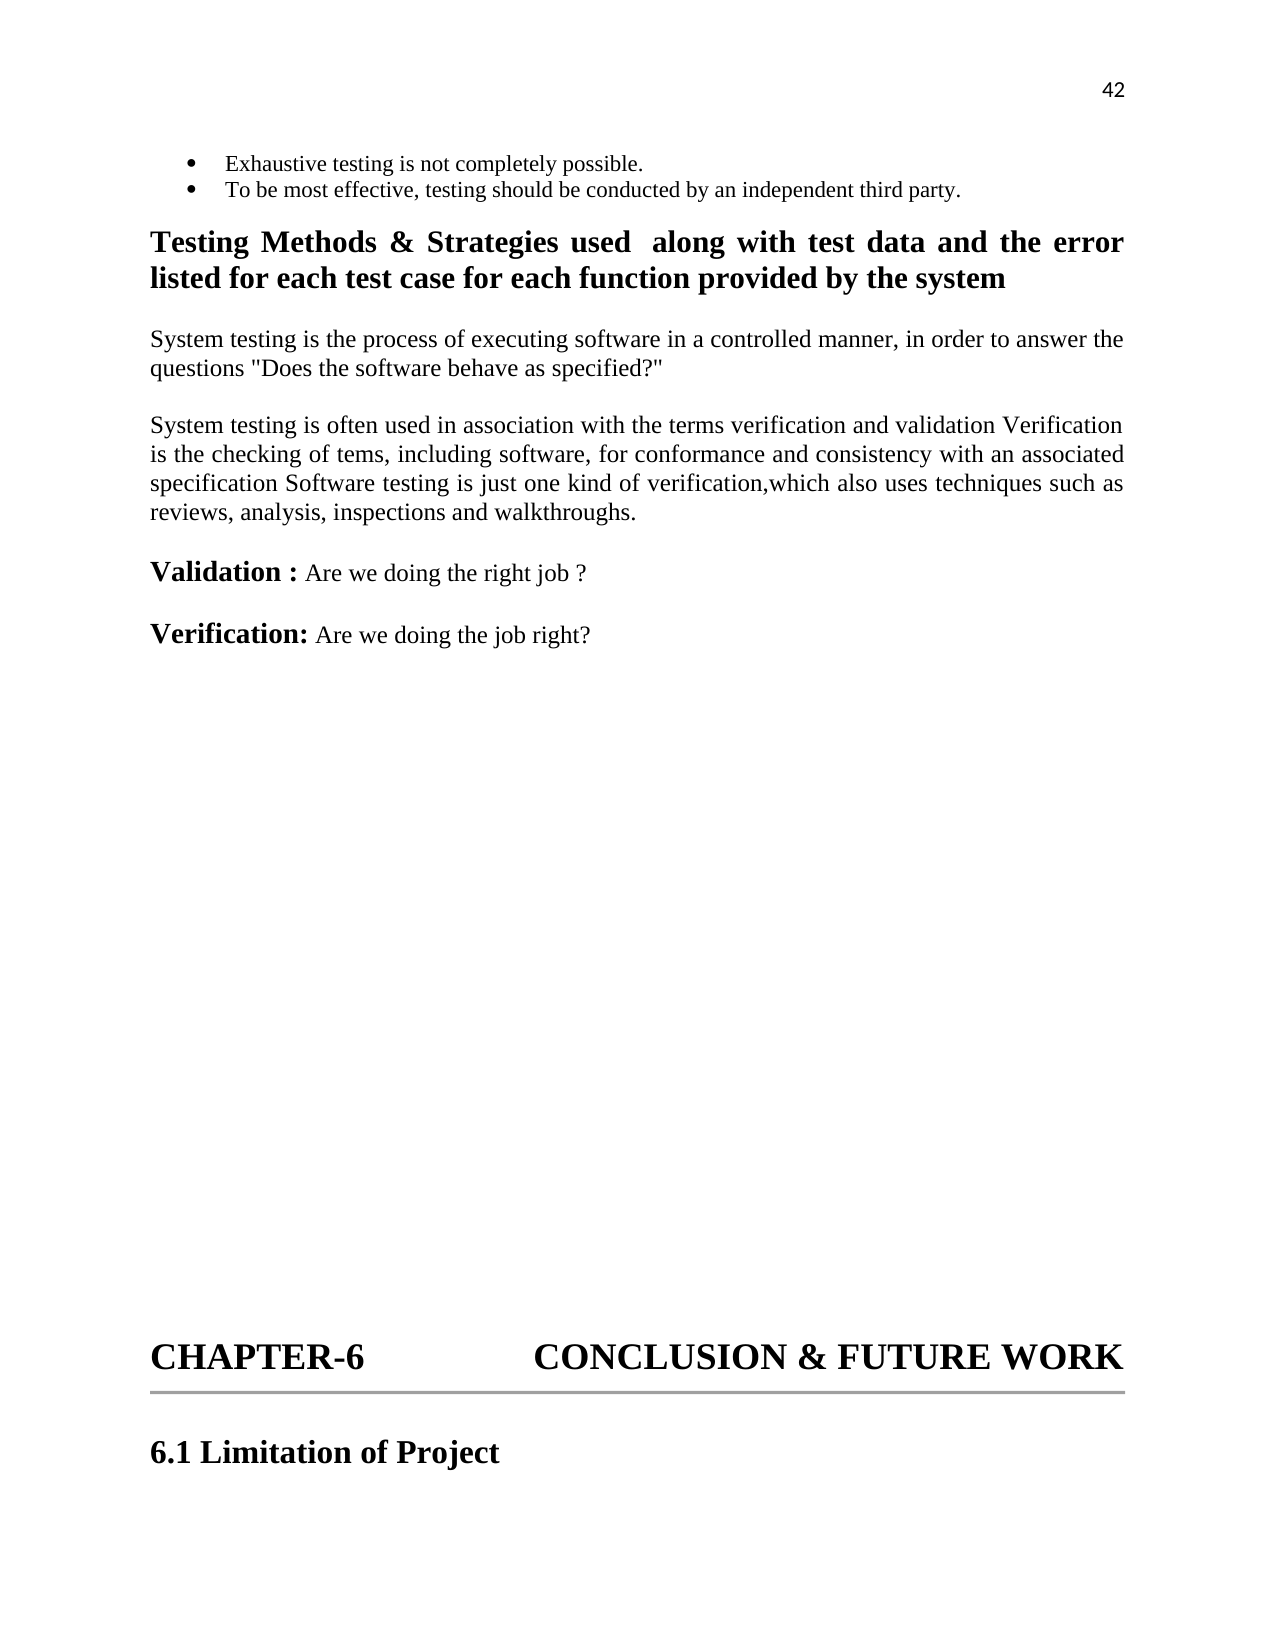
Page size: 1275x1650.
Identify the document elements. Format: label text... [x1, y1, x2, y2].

list To be most effective, testing should be conducted by an independent third party. [187, 176, 1125, 203]
list Exhaustive testing is not completely possible. [187, 150, 1125, 176]
text CHAPTER-6 CONCLUSION & FUTURE WORK [150, 1339, 1125, 1377]
text System testing is the process of executing software in a controlled manner, in order to answer the questions "Does the software behave as specified?" [150, 324, 1125, 382]
text 6.1 Limitation of Project [150, 1436, 1125, 1470]
text Verification: Are we doing the job right? [150, 616, 1125, 650]
text Validation : Are we doing the right job ? [150, 554, 1125, 588]
text Testing Methods & Strategies used along with test data and the error listed for each test case for each function provided by the system [150, 223, 1125, 295]
text System testing is often used in association with the terms verification and validation Verification is the checking of tems, including software, for conformance and consistency with an associated specification Software testing is just one kind of verification,which also uses techniques such as reviews, analysis, inspections and walkthroughs. [150, 410, 1125, 525]
